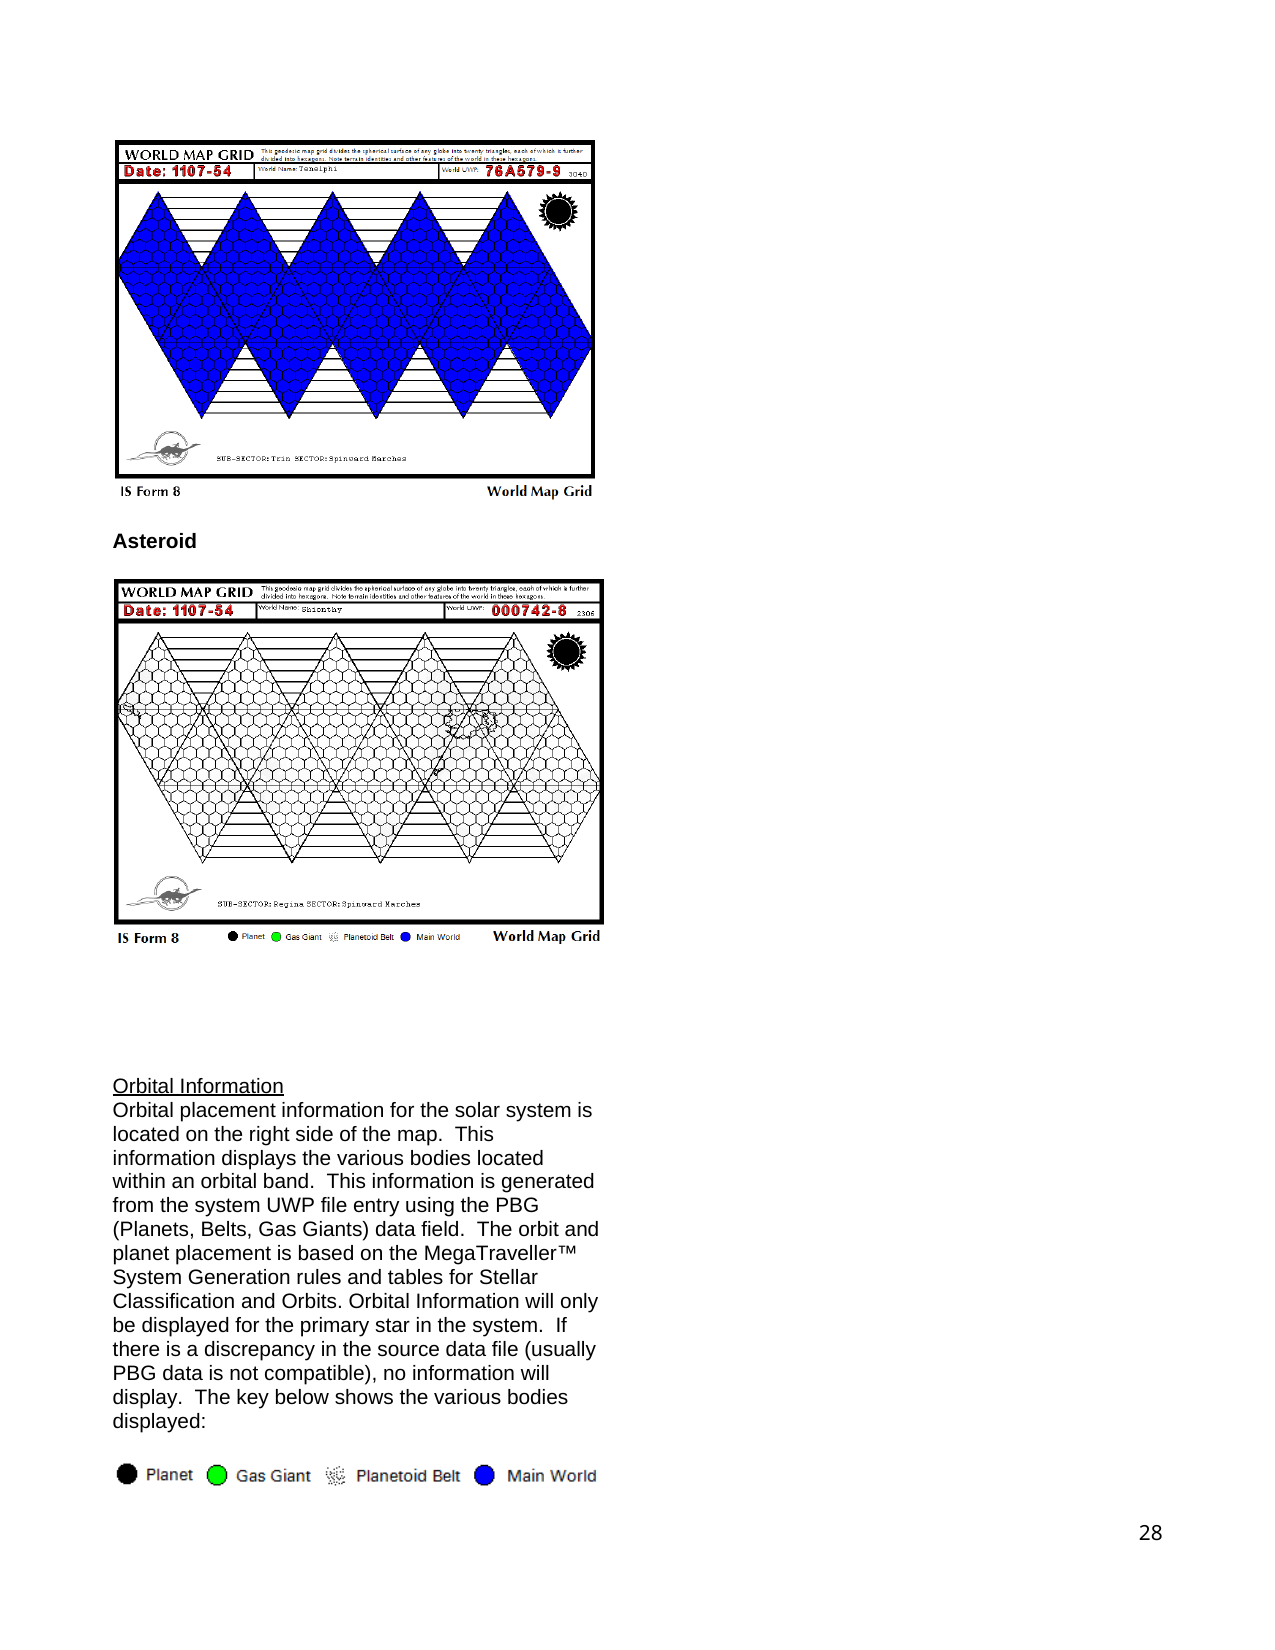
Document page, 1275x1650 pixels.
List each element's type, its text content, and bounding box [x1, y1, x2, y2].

text Orbital Information [112, 1073, 600, 1097]
text Asteroid [112, 529, 600, 553]
picture [112, 577, 606, 948]
picture [112, 136, 602, 506]
text Orbital placement information for the solar system is located on the right side of the map. This information displays the various bodies located within an orbital band. This information is generated from the system UWP file entry using the PBG (Planets, Belts, Gas Giants) data field. The orbit and planet placement is based on the MegaTraveller™ System Generation rules and tables for Stellar Classification and Orbits. Orbital Information will only be displayed for the primary star in the system. If there is a discrepancy in the source data file (usually PBG data is not compatible), no information will display. The key below shows the various bodies displayed: [112, 1097, 600, 1433]
picture [112, 1456, 600, 1492]
